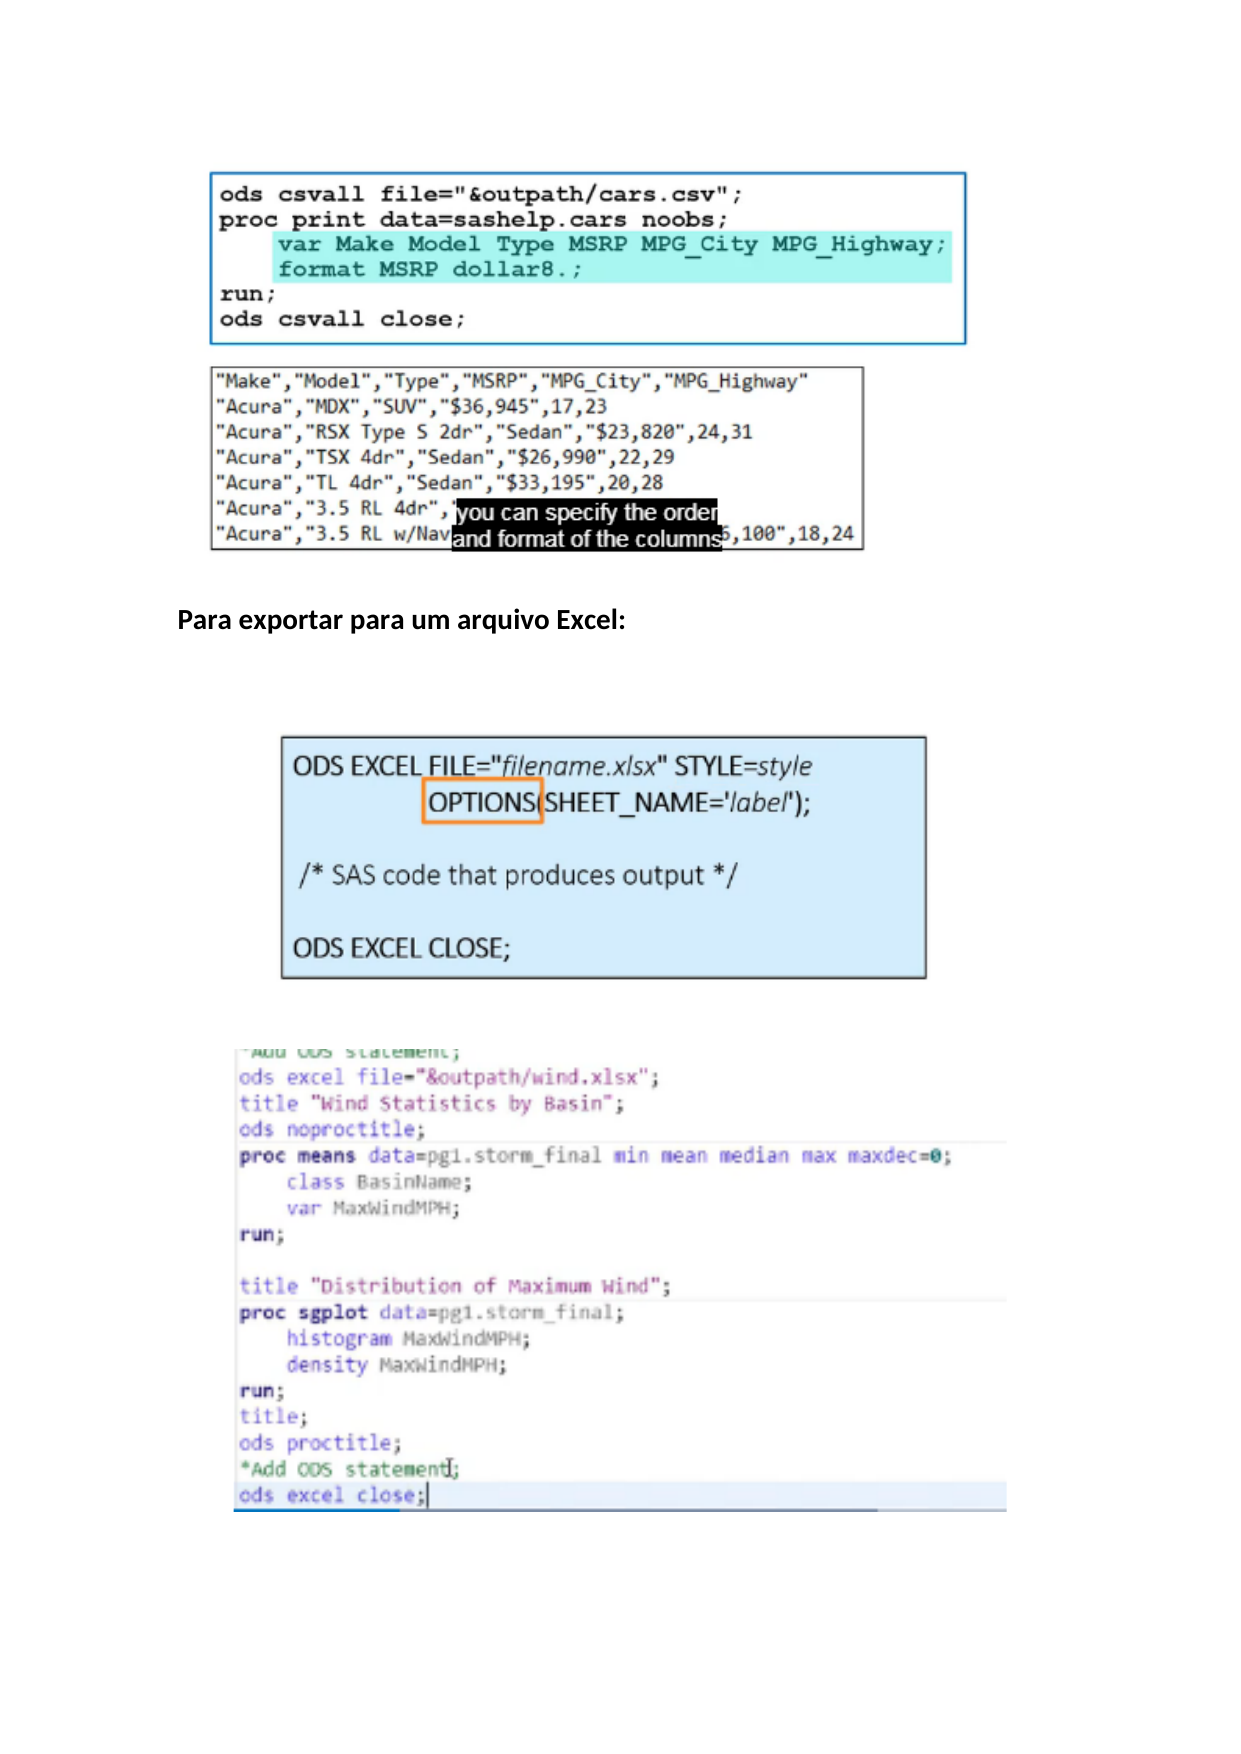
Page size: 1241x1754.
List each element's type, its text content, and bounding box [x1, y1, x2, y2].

picture [233, 1049, 1007, 1512]
picture [177, 147, 1020, 577]
picture [177, 662, 1002, 1025]
text Para exportar para um arquivo Excel: [177, 601, 1063, 637]
